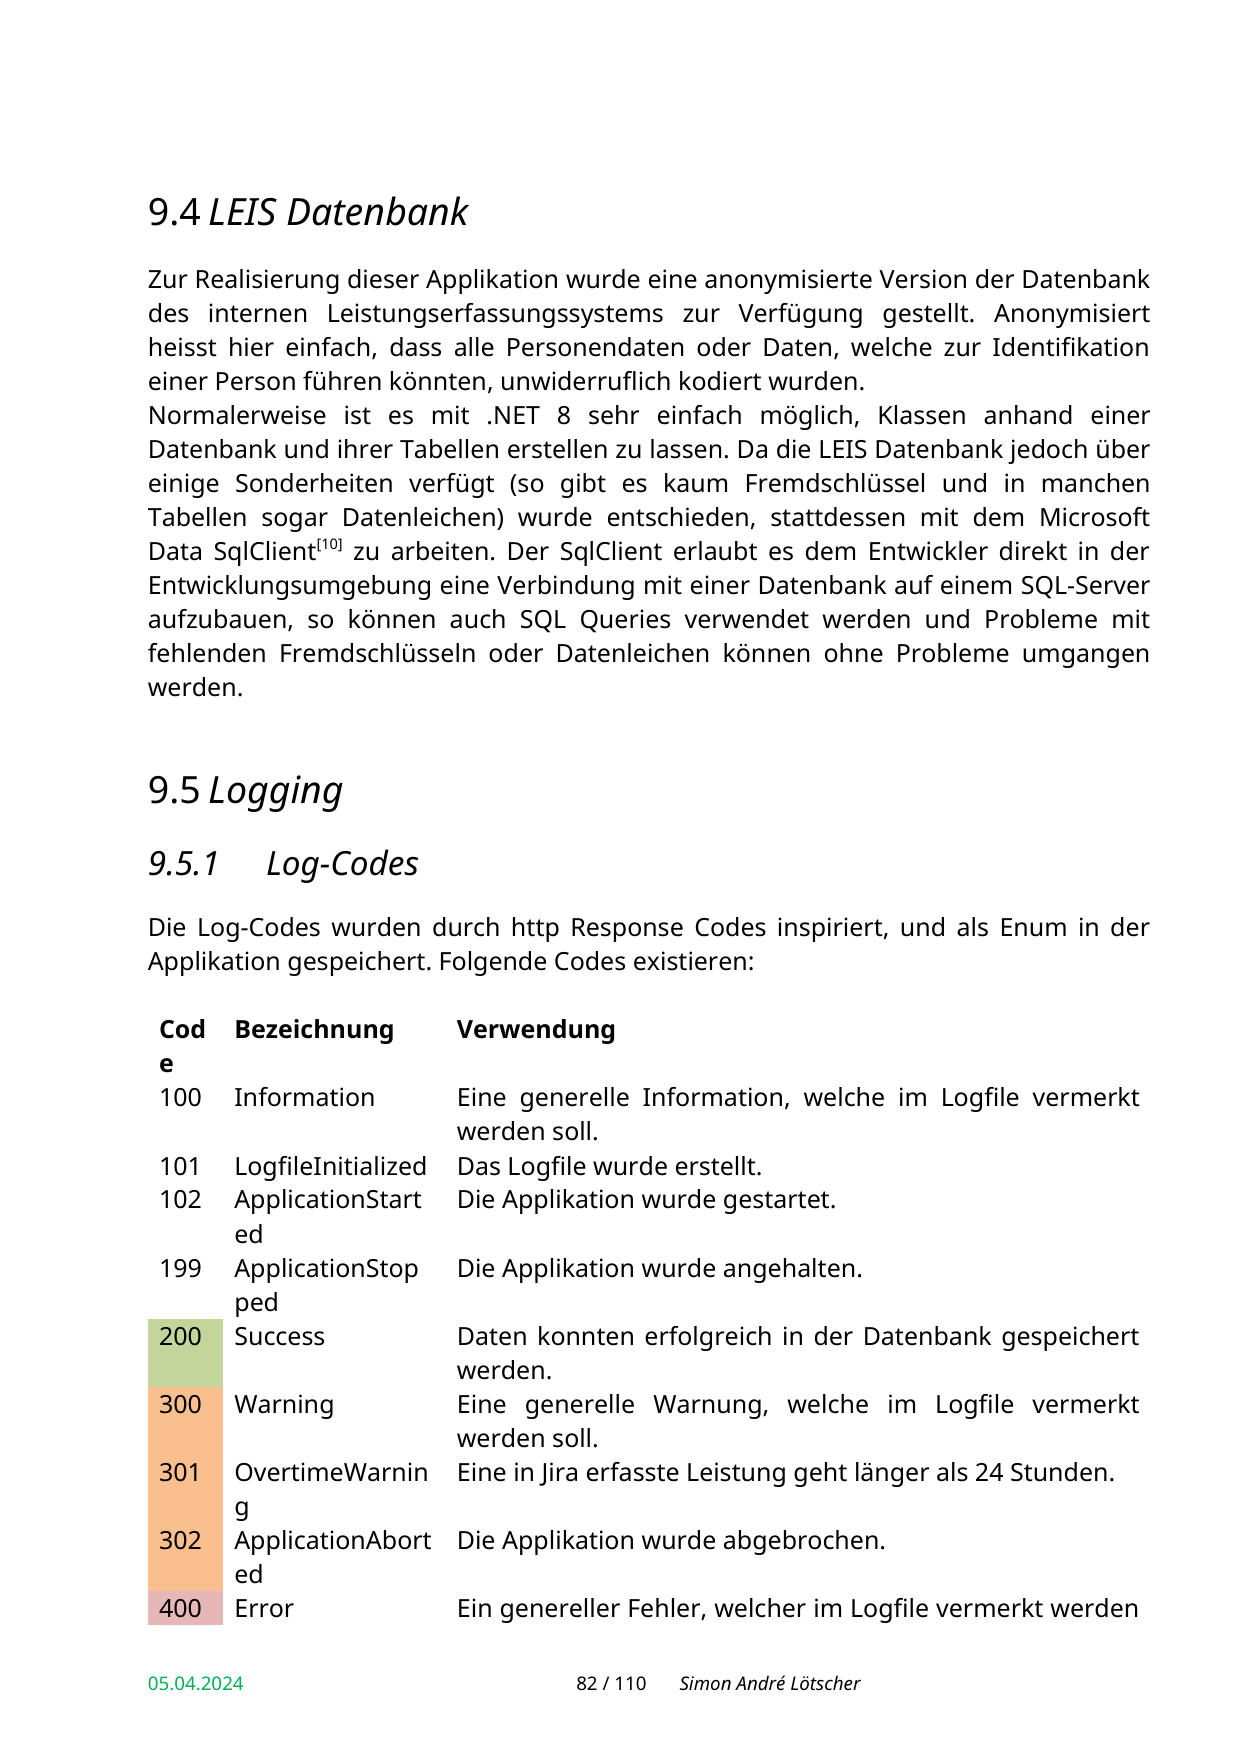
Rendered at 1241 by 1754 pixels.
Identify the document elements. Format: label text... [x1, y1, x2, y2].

table_cell LogfileInitialized [223, 1148, 445, 1182]
text Normalerweise ist es mit .NET 8 sehr einfach möglich, Klassen anhand einer Datenbank und ihrer Tabellen erstellen zu lassen. Da die LEIS Datenbank jedoch über einige Sonderheiten verfügt (so gibt es kaum Fremdschlüssel und in manchen Tabellen sogar Datenleichen) wurde entschieden, stattdessen mit dem Microsoft Data SqlClient[10] zu arbeiten. Der SqlClient erlaubt es dem Entwickler direkt in der Entwicklungsumgebung eine Verbindung mit einer Datenbank auf einem SQL-Server aufzubauen, so können auch SQL Queries verwendet werden und Probleme mit fehlenden Fremdschlüsseln oder Datenleichen können ohne Probleme umgangen werden. [148, 398, 1152, 704]
table_cell 100 [148, 1080, 223, 1148]
text Zur Realisierung dieser Applikation wurde eine anonymisierte Version der Datenbank des internen Leistungserfassungssystems zur Verfügung gestellt. Anonymisiert heisst hier einfach, dass alle Personendaten oder Daten, welche zur Identifikation einer Person führen könnten, unwiderruflich kodiert wurden. [148, 261, 1152, 398]
table_cell Eine in Jira erfasste Leistung geht länger als 24 Stunden. [445, 1455, 1152, 1523]
table_header Code [148, 1012, 223, 1080]
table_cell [445, 1591, 1152, 1625]
table_cell Information [223, 1080, 445, 1148]
table_cell Die Applikation wurde abgebrochen. [445, 1523, 1152, 1591]
table_cell Error [223, 1591, 445, 1625]
text LEIS Datenbank [148, 185, 1152, 236]
table_cell ApplicationStopped [223, 1250, 445, 1318]
table_header Bezeichnung [223, 1012, 445, 1080]
table_cell Success [223, 1319, 445, 1387]
table_cell ApplicationAborted [223, 1523, 445, 1591]
table_cell Die Applikation wurde angehalten. [445, 1250, 1152, 1318]
table_cell OvertimeWarning [223, 1455, 445, 1523]
table_cell Warning [223, 1387, 445, 1455]
table_cell 302 [148, 1523, 223, 1591]
table_cell 300 [148, 1387, 223, 1455]
text Die Log-Codes wurden durch http Response Codes inspiriert, und als Enum in der Applikation gespeichert. Folgende Codes existieren: [148, 910, 1152, 978]
table_cell 301 [148, 1455, 223, 1523]
text Logging [148, 763, 1152, 814]
table_cell Eine generelle Information, welche im Logfile vermerkt werden soll. [445, 1080, 1152, 1148]
table_cell Die Applikation wurde gestartet. [445, 1182, 1152, 1250]
table_cell Eine generelle Warnung, welche im Logfile vermerkt werden soll. [445, 1387, 1152, 1455]
text Log-Codes [148, 839, 1152, 885]
table_cell Das Logfile wurde erstellt. [445, 1148, 1152, 1182]
table_cell 200 [148, 1319, 223, 1387]
table_cell 400 [148, 1591, 223, 1625]
table_cell Daten konnten erfolgreich in der Datenbank gespeichert werden. [445, 1319, 1152, 1387]
table_cell ApplicationStarted [223, 1182, 445, 1250]
table_cell 101 [148, 1148, 223, 1182]
table_header Verwendung [445, 1012, 1152, 1080]
table_cell 102 [148, 1182, 223, 1250]
table_cell 199 [148, 1250, 223, 1318]
